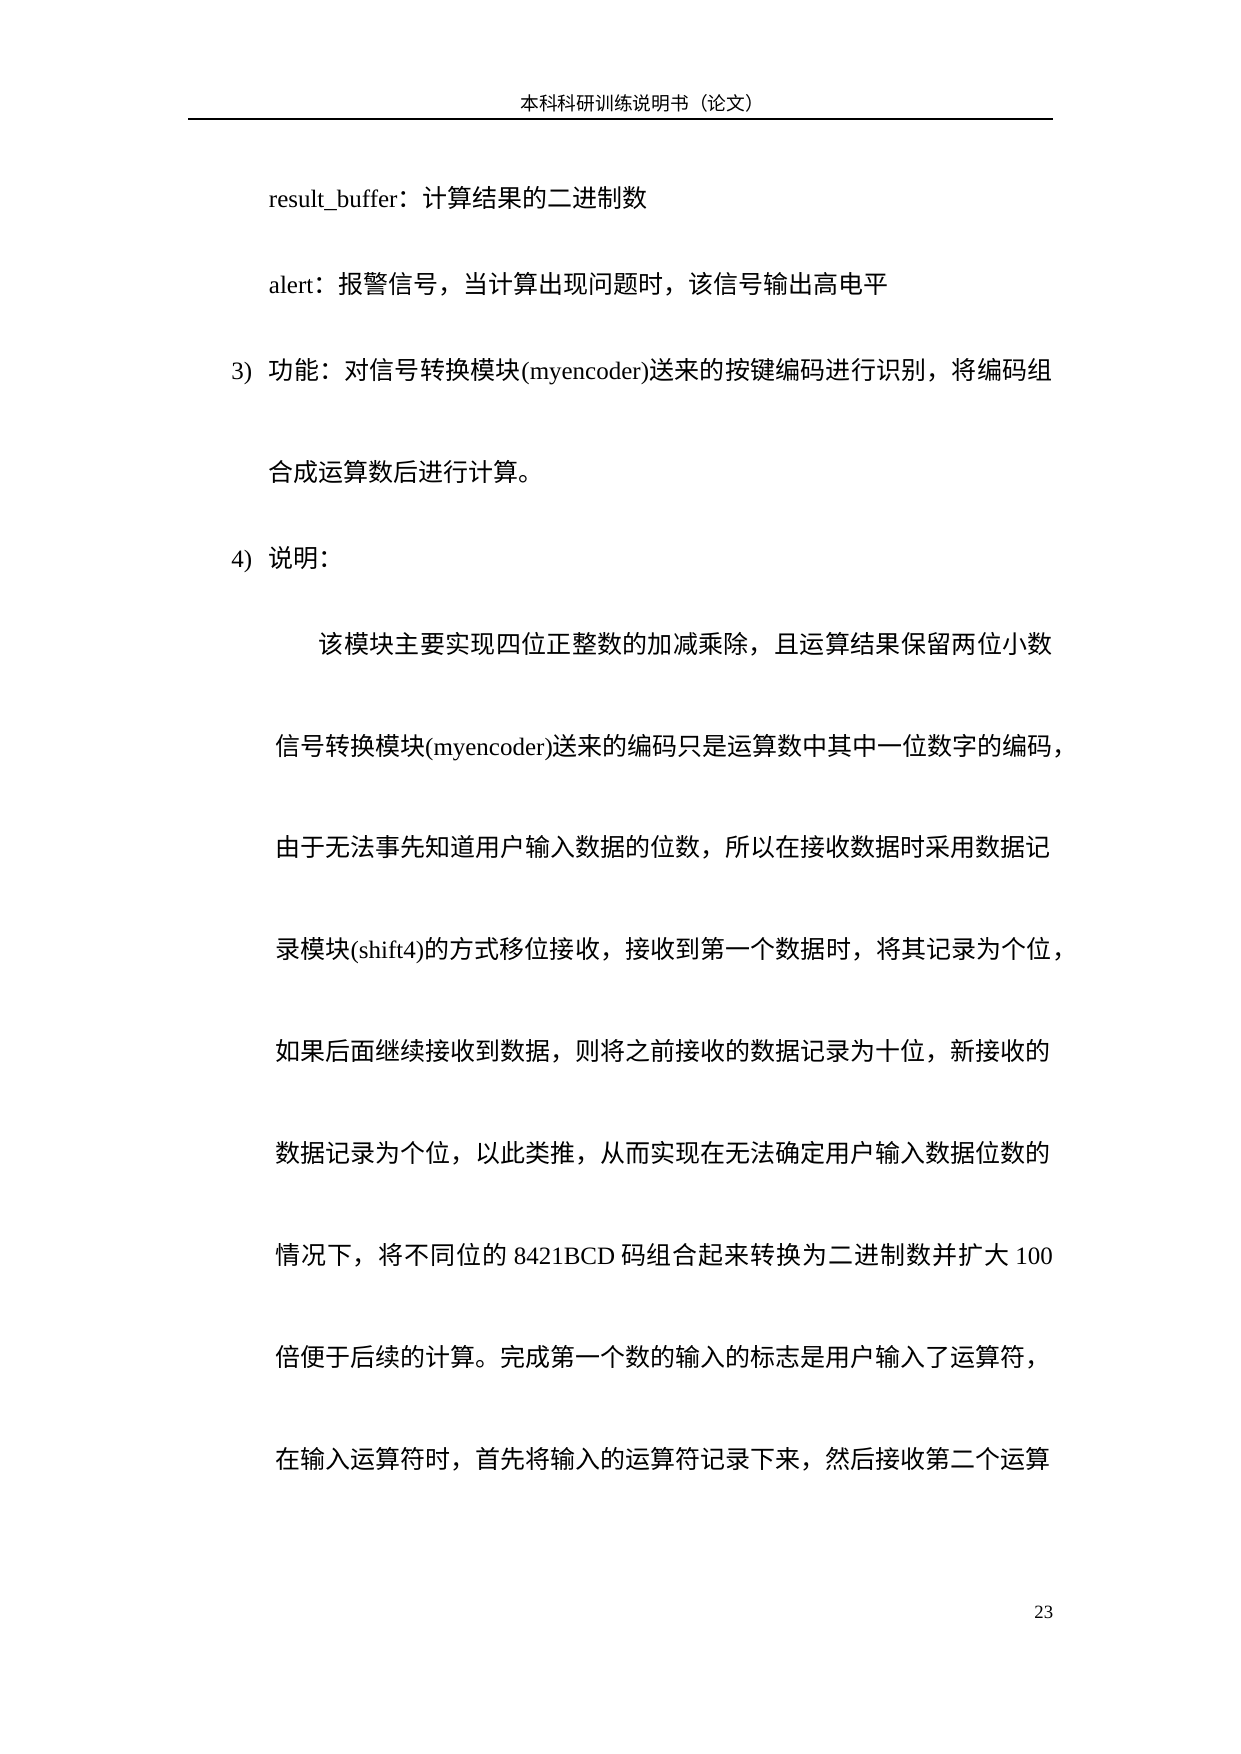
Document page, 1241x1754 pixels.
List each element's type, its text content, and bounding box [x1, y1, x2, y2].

list 说明： [231, 522, 1053, 590]
text result_buffer：计算结果的二进制数 [225, 162, 1053, 230]
list 功能：对信号转换模块(myencoder)送来的按键编码进行识别，将编码组合成运算数后进行计算。 [231, 334, 1053, 504]
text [275, 608, 1053, 1491]
text alert：报警信号，当计算出现问题时，该信号输出高电平 [225, 248, 1053, 316]
